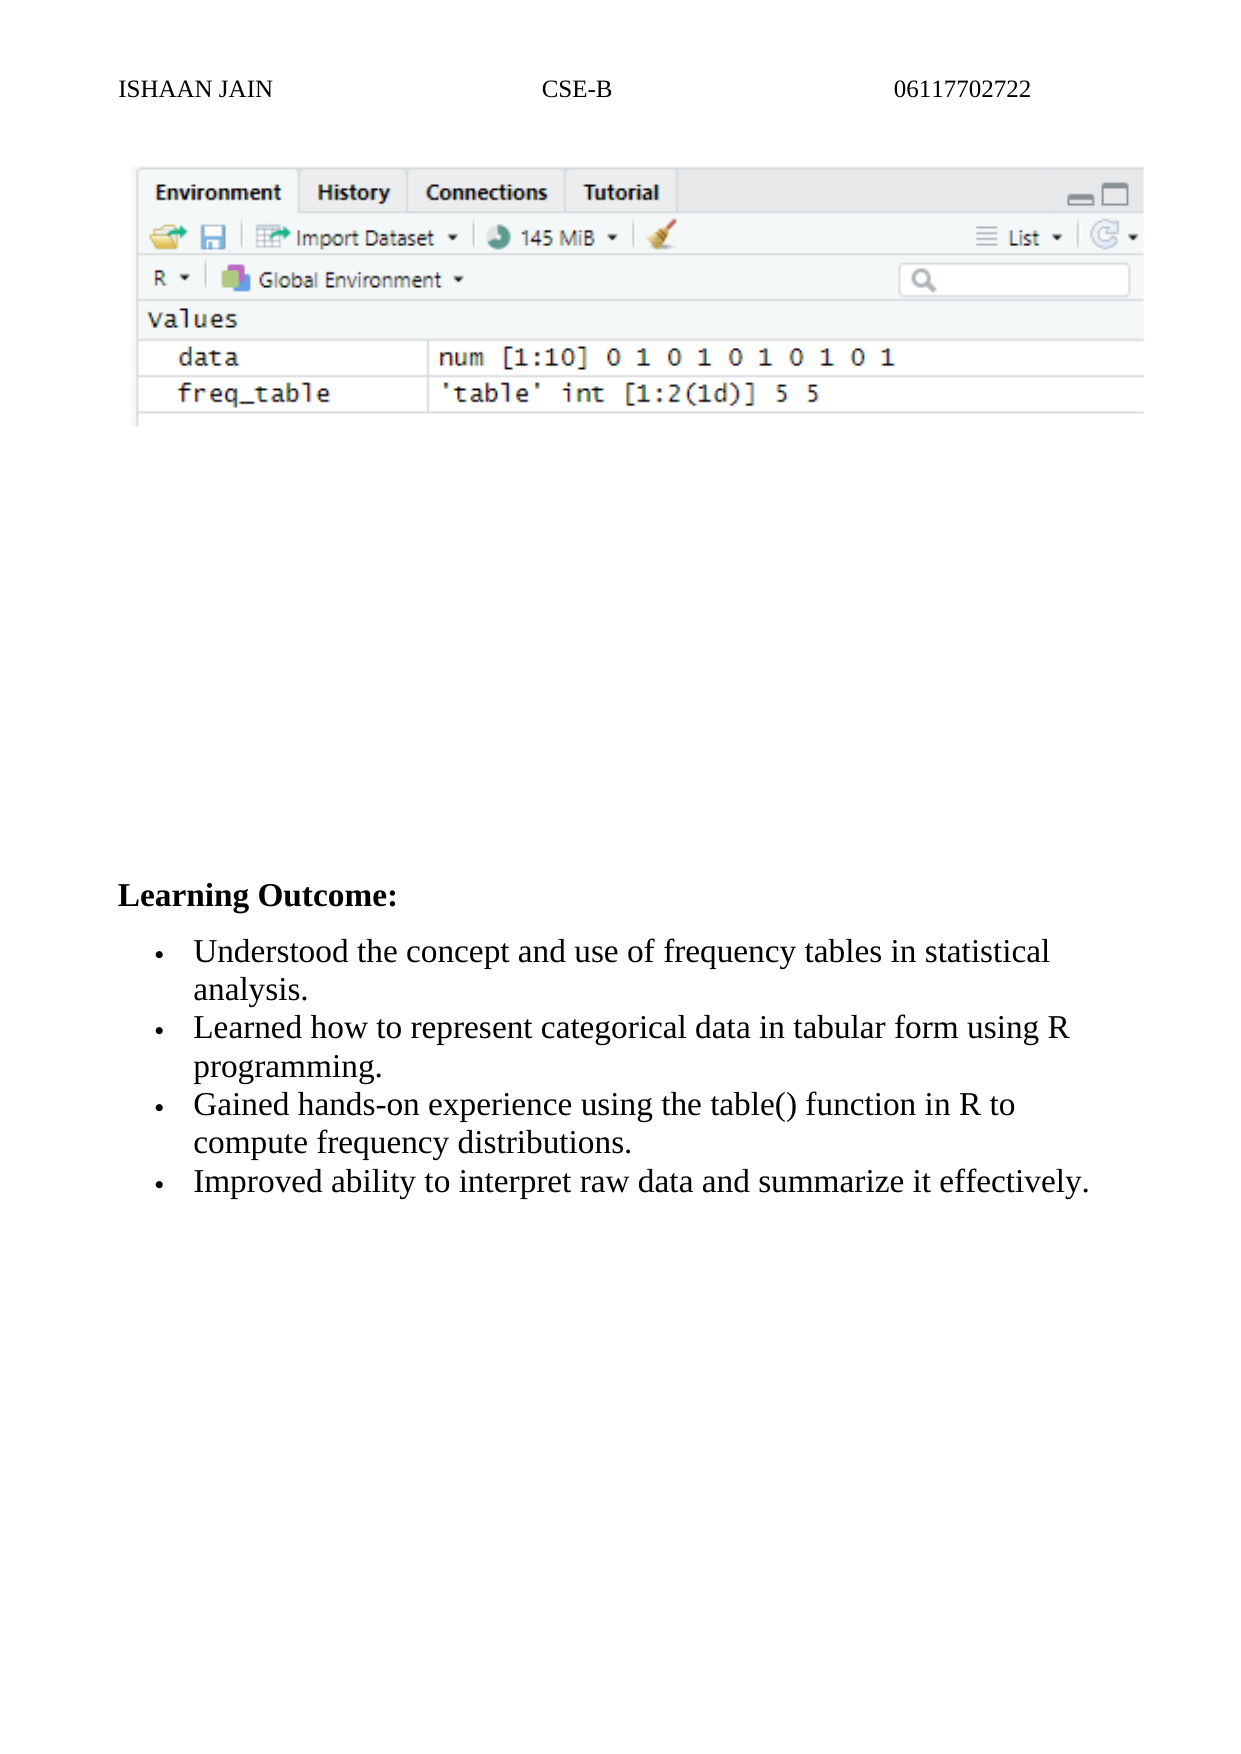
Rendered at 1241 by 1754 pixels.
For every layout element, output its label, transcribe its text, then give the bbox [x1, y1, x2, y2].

list Understood the concept and use of frequency tables in statistical analysis. [156, 931, 1122, 1008]
list Learned how to represent categorical data in tabular form using R programming. [156, 1008, 1122, 1084]
list Improved ability to interpret raw data and summarize it effectively. [156, 1161, 1122, 1199]
picture [131, 166, 1144, 426]
text Learning Outcome: [118, 876, 1122, 914]
list Gained hands-on experience using the table() function in R to compute frequency distributions. [156, 1084, 1122, 1161]
